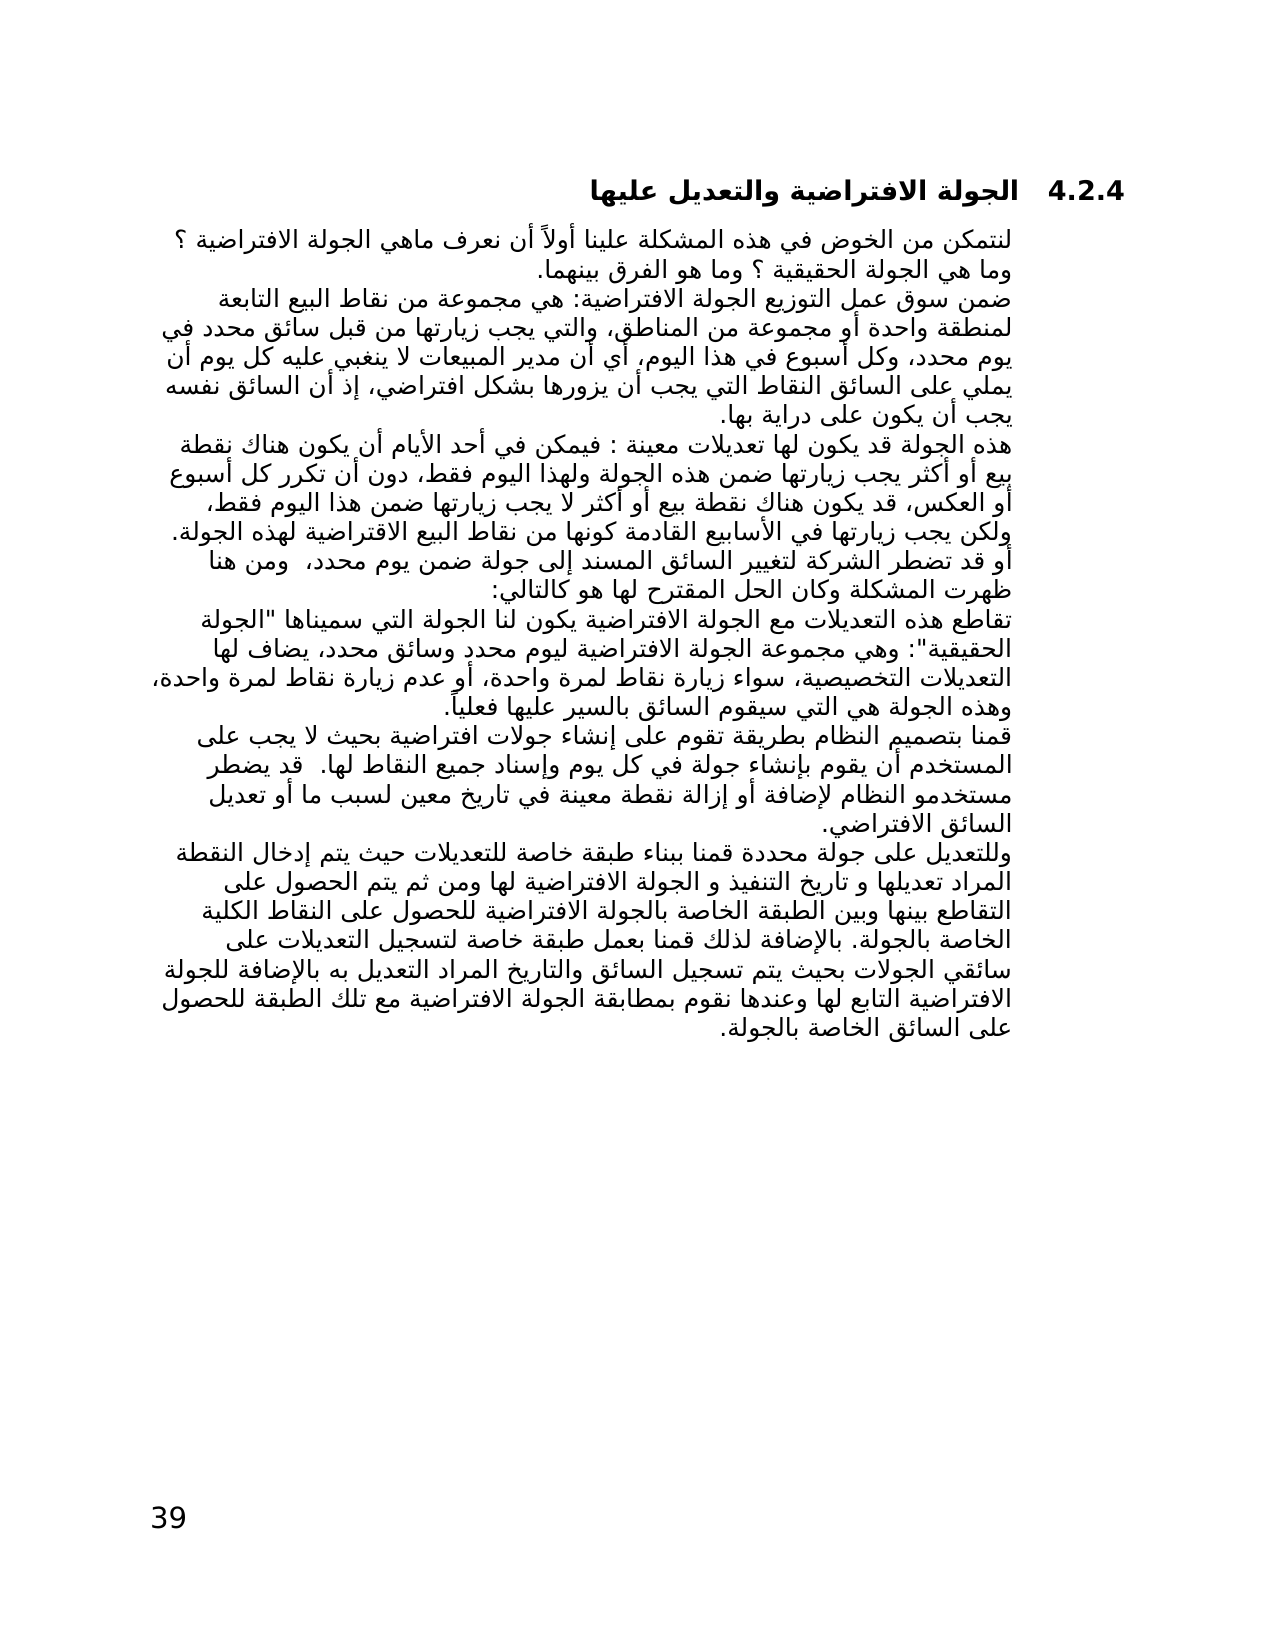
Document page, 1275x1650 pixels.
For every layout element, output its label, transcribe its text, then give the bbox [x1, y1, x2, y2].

text وللتعديل على جولة محددة قمنا ببناء طبقة خاصة للتعديلات حيث يتم إدخال النقطة المراد تعديلها و تاريخ التنفيذ و الجولة الافتراضية لها ومن ثم يتم الحصول على التقاطع بينها وبين الطبقة الخاصة بالجولة الافتراضية للحصول على النقاط الكلية الخاصة بالجولة. بالإضافة لذلك قمنا بعمل طبقة خاصة لتسجيل التعديلات على سائقي الجولات بحيث يتم تسجيل السائق والتاريخ المراد التعديل به بالإضافة للجولة الافتراضية التابع لها وعندها نقوم بمطابقة الجولة الافتراضية مع تلك الطبقة للحصول على السائق الخاصة بالجولة. [150, 838, 1012, 1042]
text هذه الجولة قد يكون لها تعديلات معينة : فيمكن في أحد الأيام أن يكون هناك نقطة بيع أو أكثر يجب زيارتها ضمن هذه الجولة ولهذا اليوم فقط، دون أن تكرر كل أسبوع أو العكس، قد يكون هناك نقطة بيع أو أكثر لا يجب زيارتها ضمن هذا اليوم فقط، ولكن يجب زيارتها في الأسابيع القادمة كونها من نقاط البيع الاقتراضية لهذه الجولة. أو قد تضطر الشركة لتغيير السائق المسند إلى جولة ضمن يوم محدد، ومن هنا ظهرت المشكلة وكان الحل المقترح لها هو كالتالي: [150, 430, 1012, 605]
text تقاطع هذه التعديلات مع الجولة الافتراضية يكون لنا الجولة التي سميناها "الجولة الحقيقية": وهي مجموعة الجولة الافتراضية ليوم محدد وسائق محدد، يضاف لها التعديلات التخصيصية، سواء زيارة نقاط لمرة واحدة، أو عدم زيارة نقاط لمرة واحدة، وهذه الجولة هي التي سيقوم السائق بالسير عليها فعلياً. [150, 605, 1012, 722]
text قمنا بتصميم النظام بطريقة تقوم على إنشاء جولات افتراضية بحيث لا يجب على المستخدم أن يقوم بإنشاء جولة في كل يوم وإسناد جميع النقاط لها. قد يضطر مستخدمو النظام لإضافة أو إزالة نقطة معينة في تاريخ معين لسبب ما أو تعديل السائق الافتراضي. [150, 722, 1012, 838]
text ضمن سوق عمل التوزيع الجولة الافتراضية: هي مجموعة من نقاط البيع التابعة لمنطقة واحدة أو مجموعة من المناطق، والتي يجب زيارتها من قبل سائق محدد في يوم محدد، وكل أسبوع في هذا اليوم، أي أن مدير المبيعات لا ينغبي عليه كل يوم أن يملي على السائق النقاط التي يجب أن يزورها بشكل افتراضي، إذ أن السائق نفسه يجب أن يكون على دراية بها. [150, 284, 1012, 430]
title 4.2.4 الجولة الافتراضية والتعديل عليها [150, 175, 1125, 207]
text لنتمكن من الخوض في هذه المشكلة علينا أولاً أن نعرف ماهي الجولة الافتراضية ؟ وما هي الجولة الحقيقية ؟ وما هو الفرق بينهما. [150, 226, 1012, 284]
